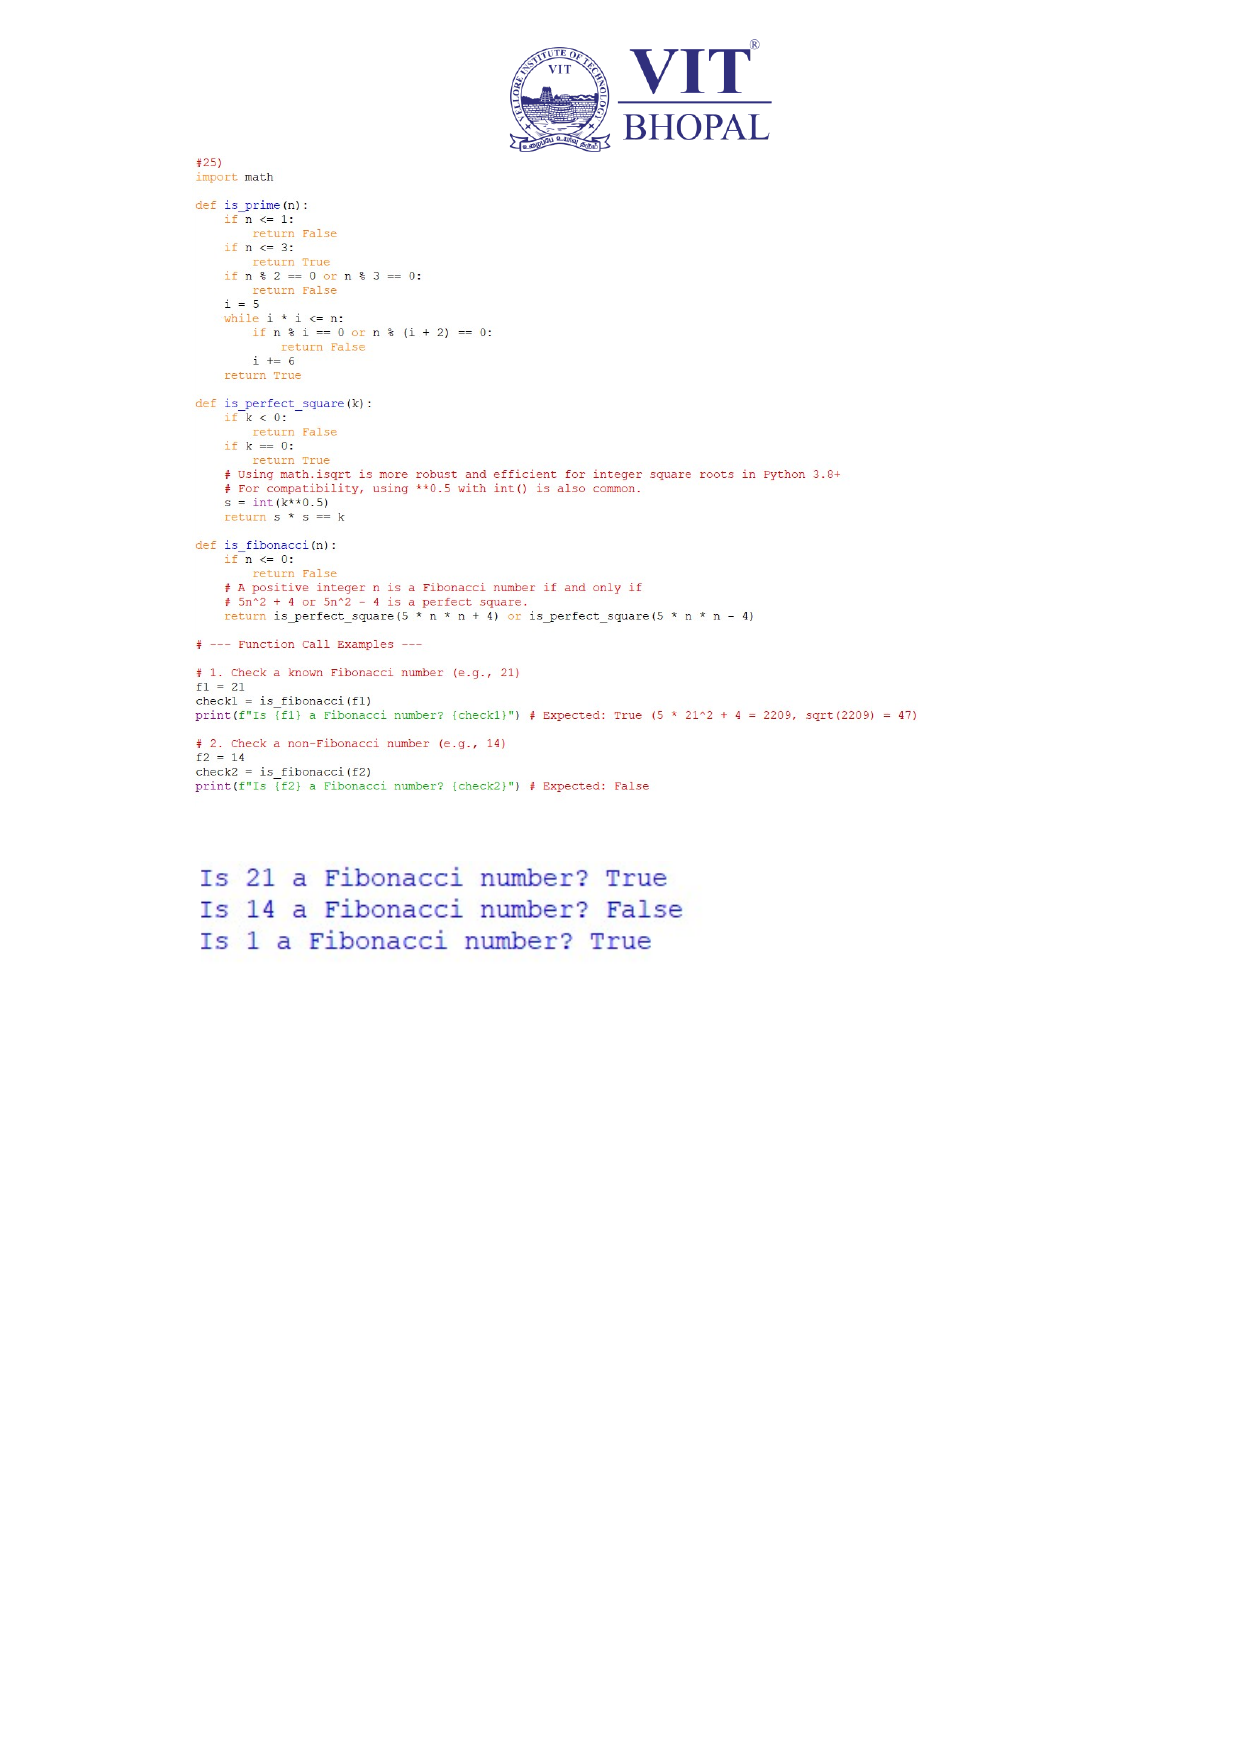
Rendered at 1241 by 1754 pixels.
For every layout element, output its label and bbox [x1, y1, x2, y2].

picture [200, 861, 712, 976]
picture [192, 156, 1091, 807]
picture [509, 39, 772, 152]
